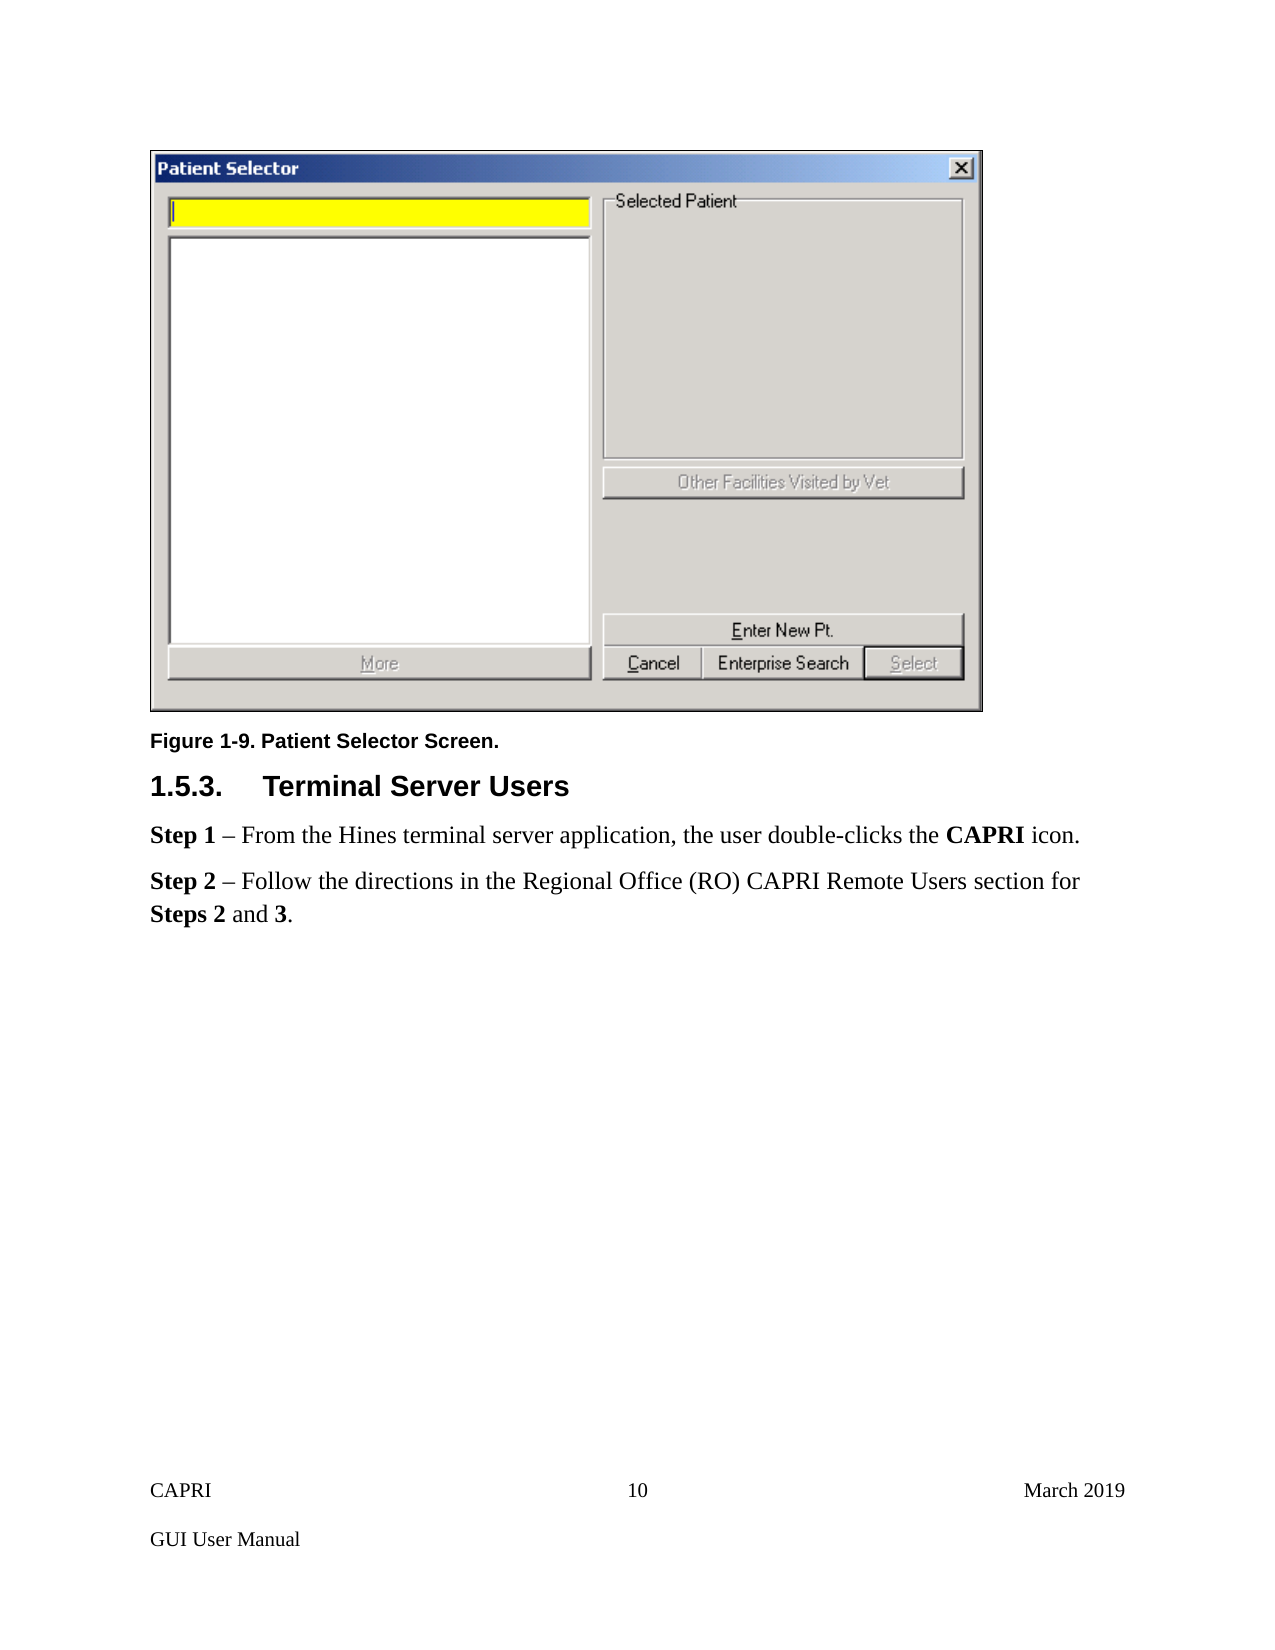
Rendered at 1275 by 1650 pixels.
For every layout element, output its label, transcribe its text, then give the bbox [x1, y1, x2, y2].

text Step 1 – From the Hines terminal server application, the user double-clicks the CAPRI icon. [150, 820, 1125, 849]
subtitle Terminal Server Users [150, 769, 1125, 803]
text Figure 1-9. Patient Selector Screen. [150, 729, 1125, 753]
text Step 2 – Follow the directions in the Regional Office (RO) CAPRI Remote Users section for Steps 2 and 3. [150, 866, 1125, 928]
picture [151, 151, 982, 711]
